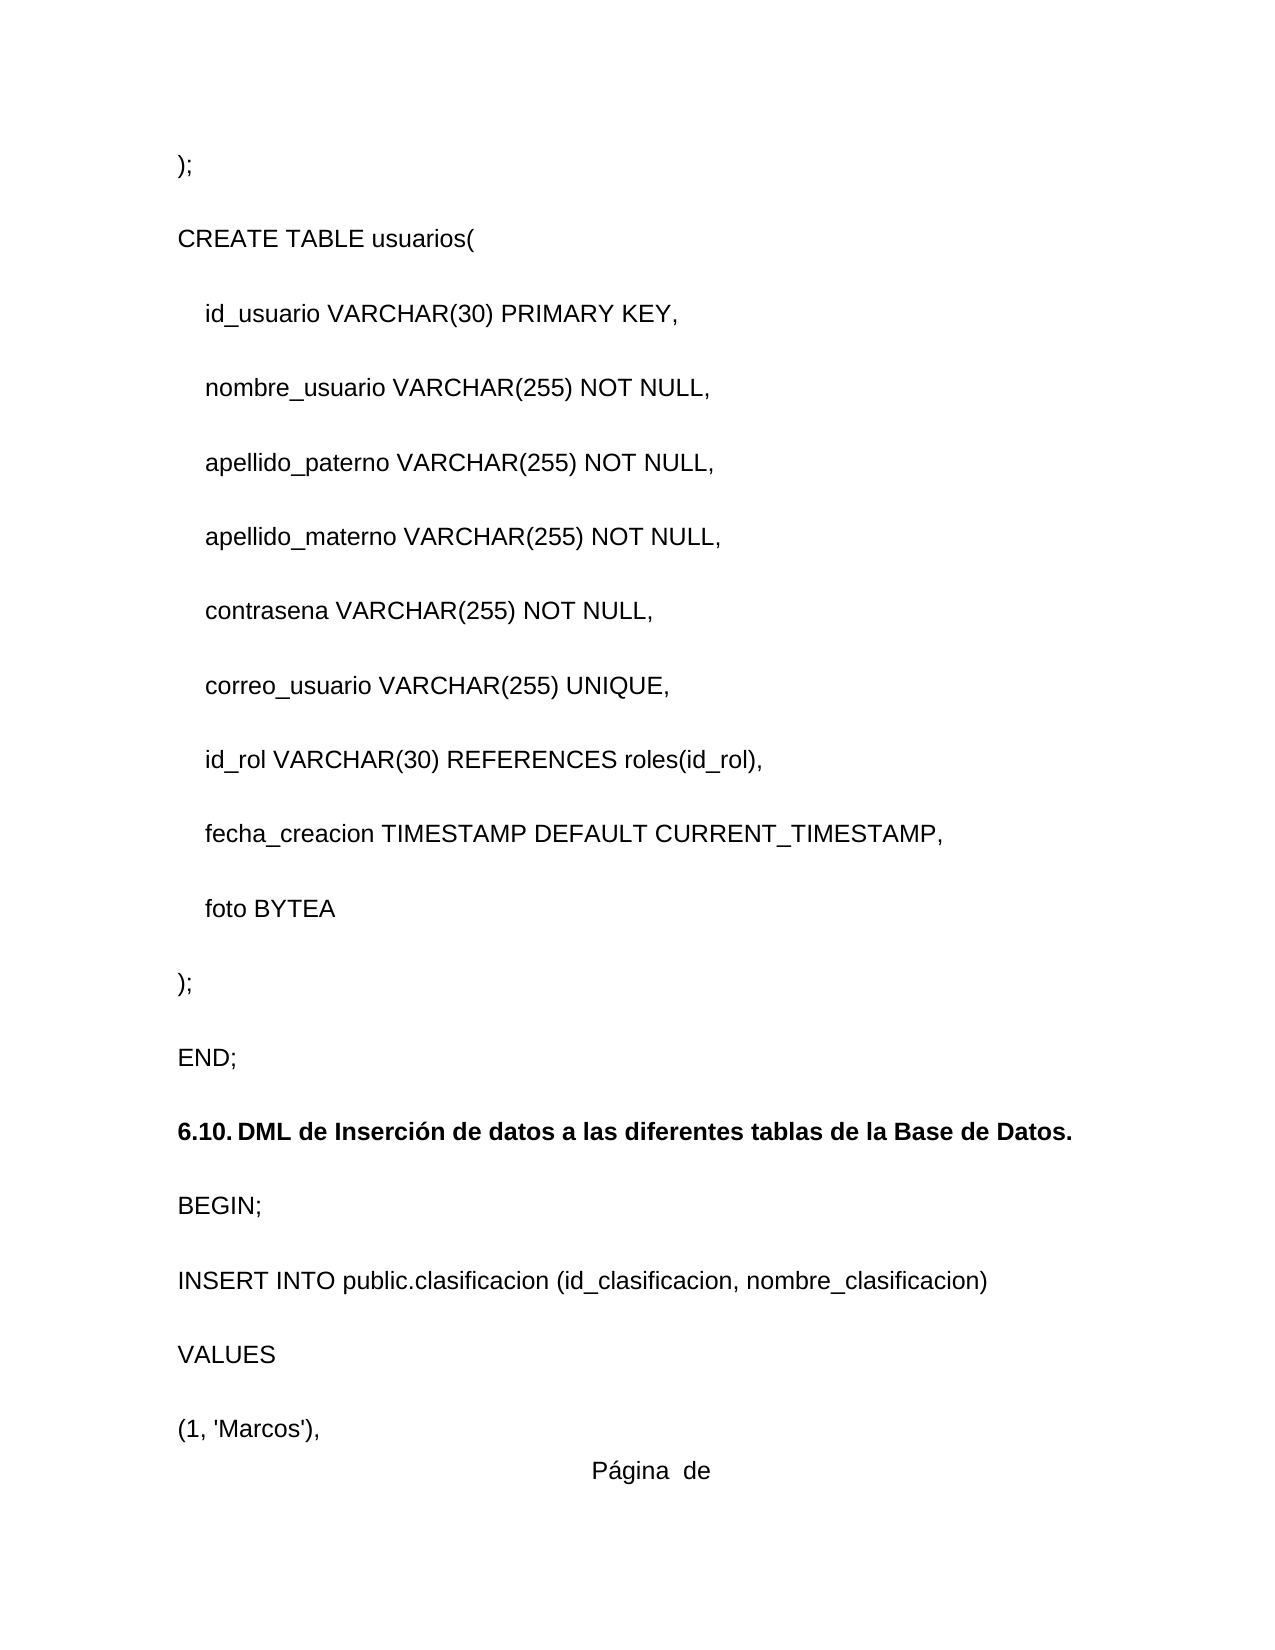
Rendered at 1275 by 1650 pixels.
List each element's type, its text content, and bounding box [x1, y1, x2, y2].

subtitle DML de Inserción de datos a las diferentes tablas de la Base de Datos. [177, 1117, 1125, 1146]
text ); [177, 150, 1125, 179]
text apellido_materno VARCHAR(255) NOT NULL, [177, 522, 1125, 551]
text id_rol VARCHAR(30) REFERENCES roles(id_rol), [177, 745, 1125, 774]
text CREATE TABLE usuarios( [177, 224, 1125, 253]
text fecha_creacion TIMESTAMP DEFAULT CURRENT_TIMESTAMP, [177, 819, 1125, 848]
text foto BYTEA [177, 894, 1125, 922]
text id_usuario VARCHAR(30) PRIMARY KEY, [177, 299, 1125, 327]
text BEGIN; [177, 1191, 1125, 1220]
text INSERT INTO public.clasificacion (id_clasificacion, nombre_clasificacion) [177, 1266, 1125, 1294]
text END; [177, 1042, 1125, 1071]
text (1, 'Marcos'), [177, 1414, 1125, 1443]
text contrasena VARCHAR(255) NOT NULL, [177, 596, 1125, 625]
text nombre_usuario VARCHAR(255) NOT NULL, [177, 373, 1125, 402]
text ); [177, 968, 1125, 997]
text apellido_paterno VARCHAR(255) NOT NULL, [177, 447, 1125, 476]
text VALUES [177, 1340, 1125, 1369]
text correo_usuario VARCHAR(255) UNIQUE, [177, 671, 1125, 699]
